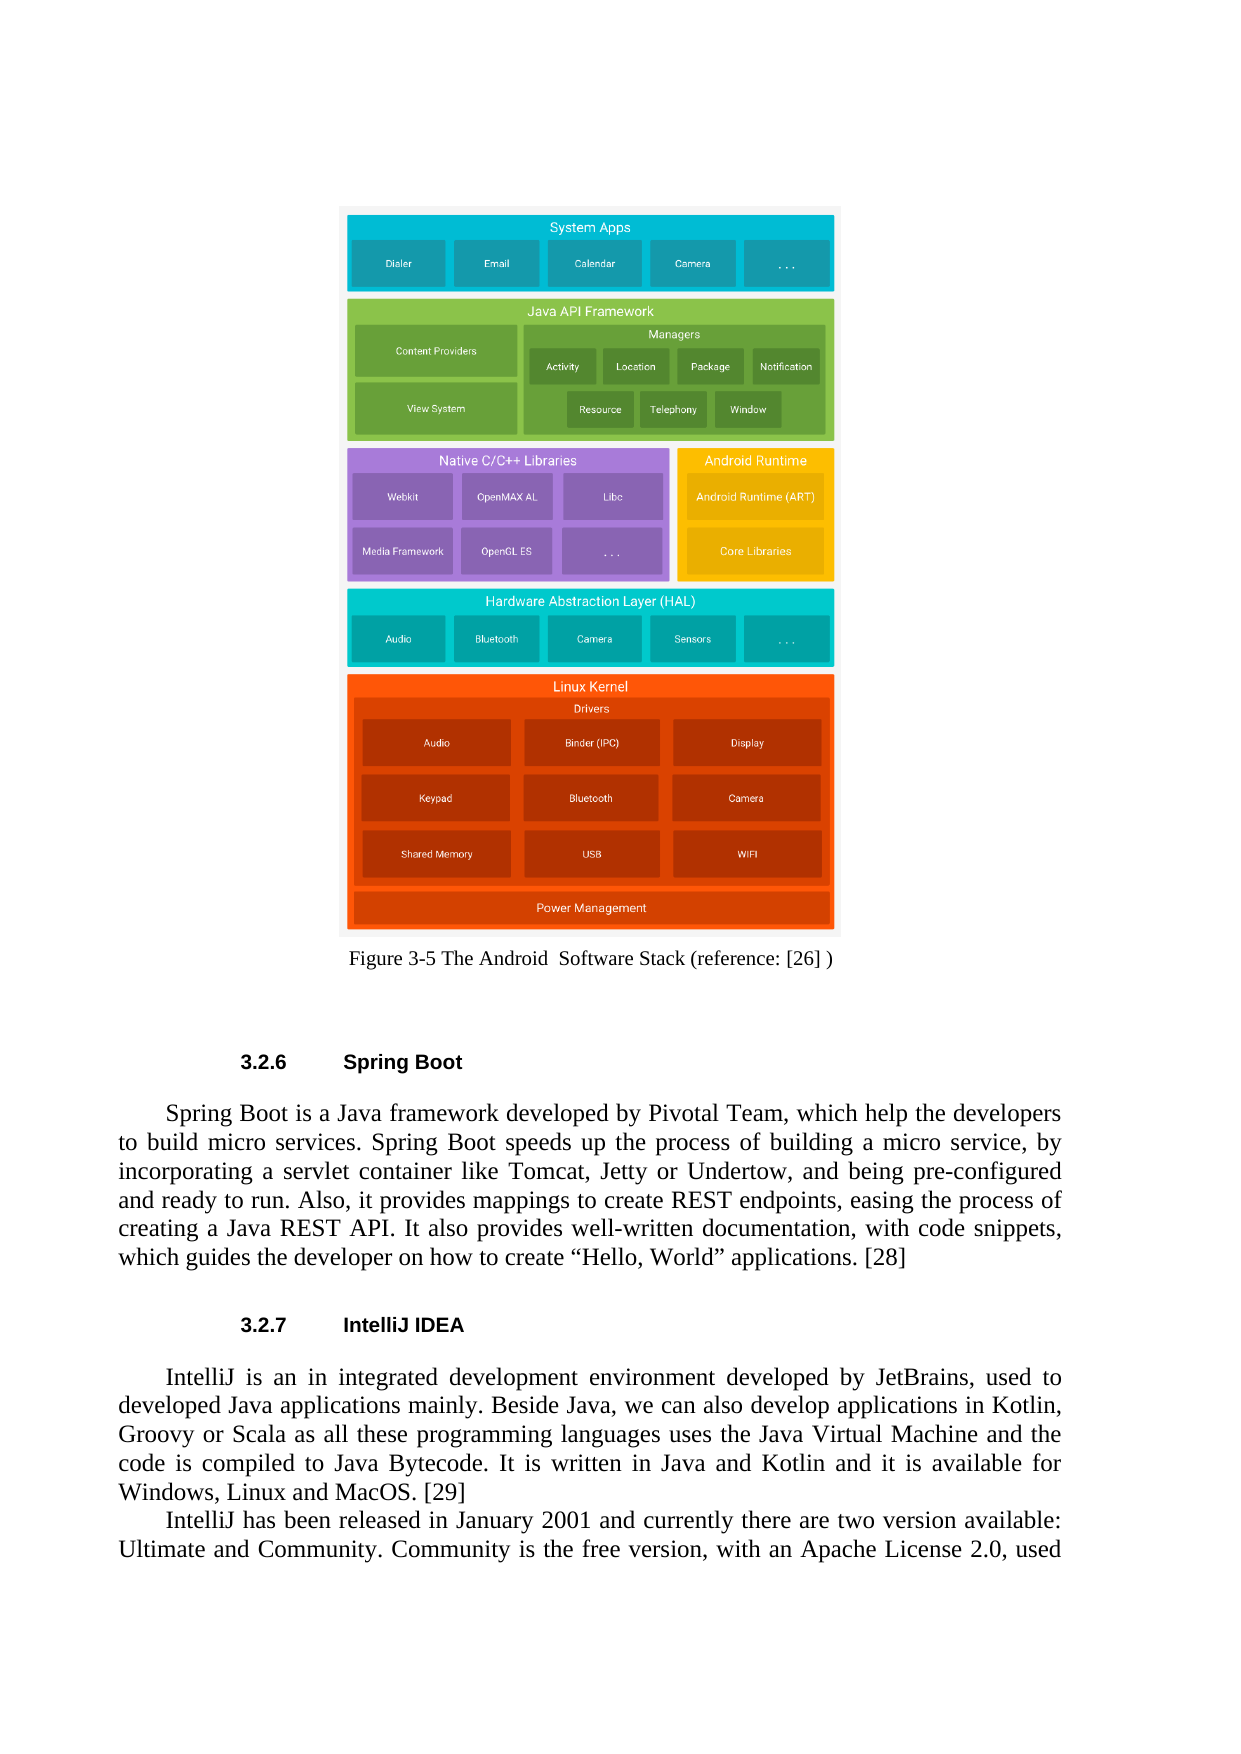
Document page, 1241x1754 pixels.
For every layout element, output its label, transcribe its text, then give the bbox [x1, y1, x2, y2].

subtitle Spring Boot [193, 1049, 1063, 1073]
picture [339, 206, 841, 937]
text IntelliJ is an in integrated development environment developed by JetBrains, used to developed Java applications mainly. Beside Java, we can also develop applications in Kotlin, Groovy or Scala as all these programming languages uses the Java Virtual Machine and the code is compiled to Java Bytecode. It is written in Java and Kotlin and it is available for Windows, Linux and MacOS. [118, 1362, 1063, 1505]
text Spring Boot is a Java framework developed by Pivotal Team, which help the developers to build micro services. Spring Boot speeds up the process of building a micro service, by incorporating a servlet container like Tomcat, Jetty or Undertow, and being pre-configured and ready to run. Also, it provides mappings to create REST endpoints, easing the process of creating a Java REST API. It also provides well-written documentation, with code snippets, which guides the developer on how to create “Hello, World” applications. [118, 1098, 1063, 1271]
subtitle IntelliJ IDEA [193, 1313, 1063, 1337]
